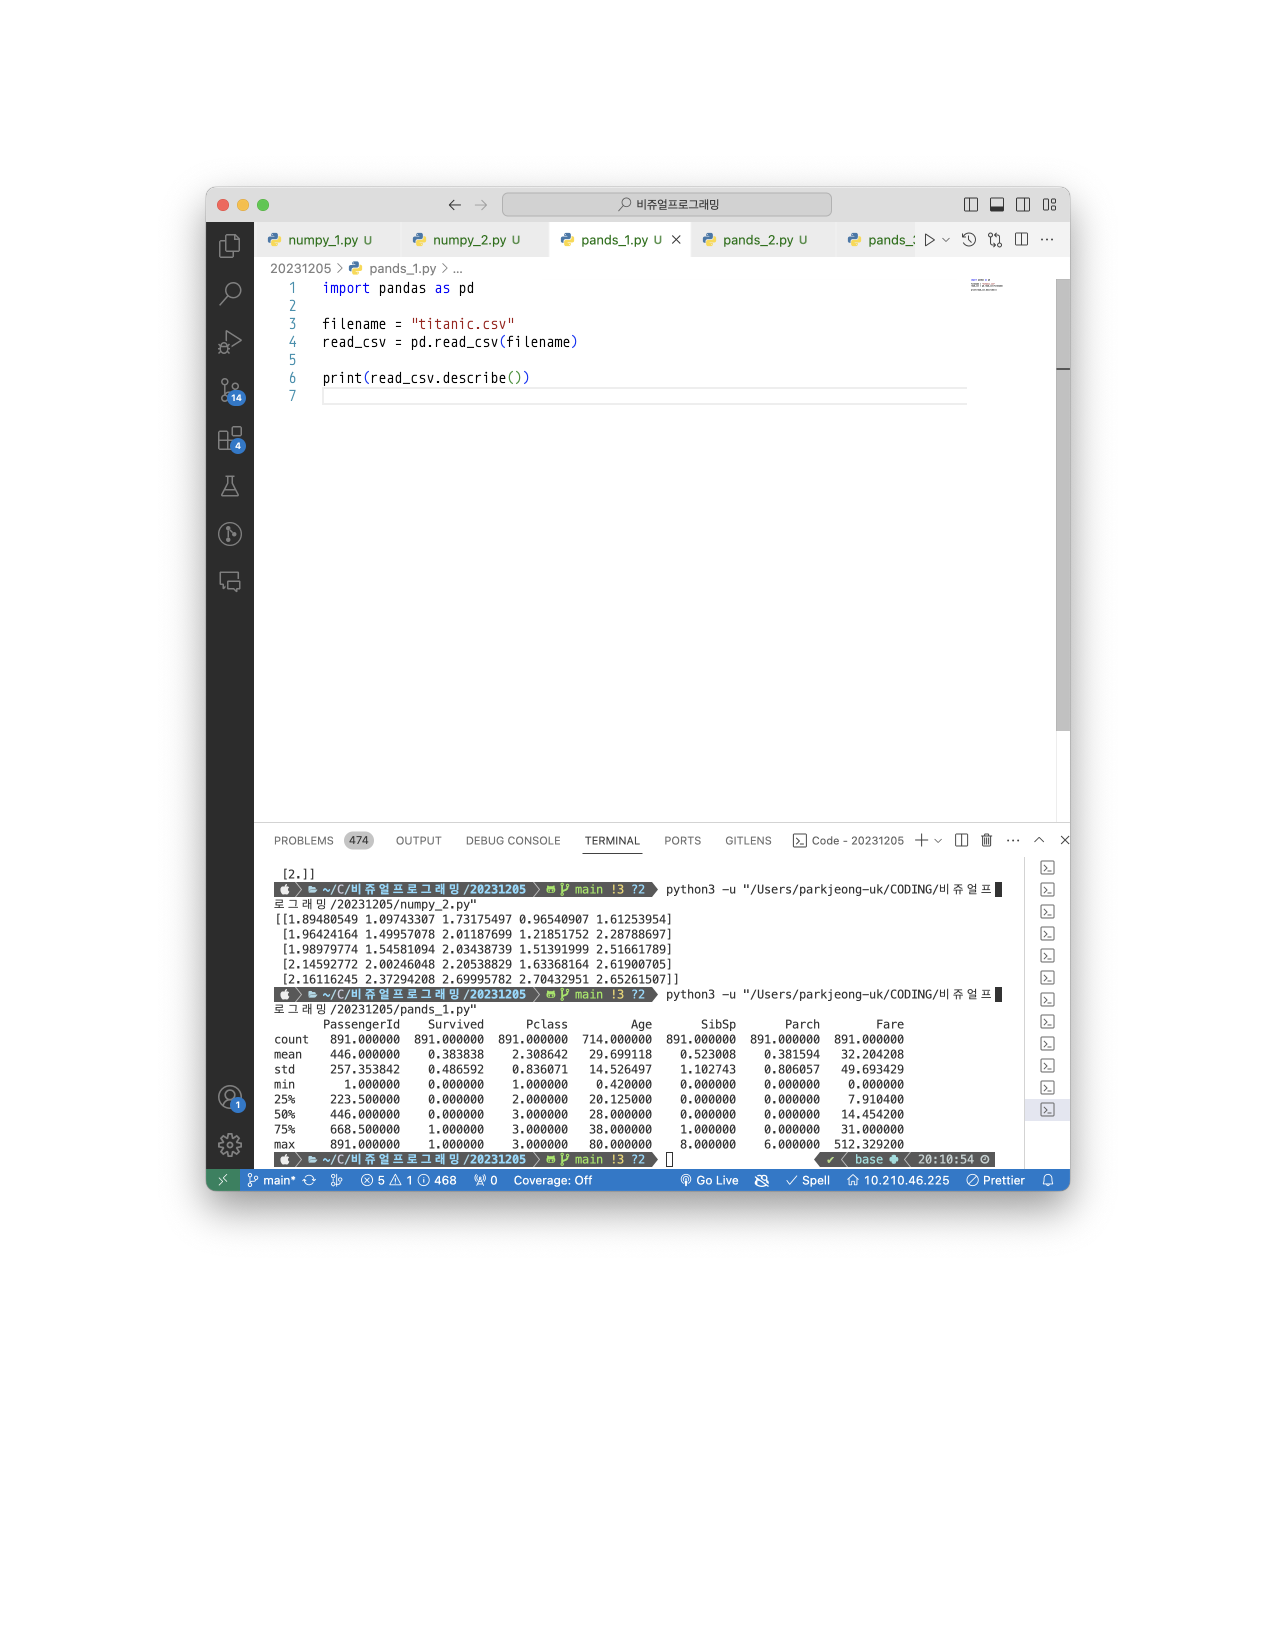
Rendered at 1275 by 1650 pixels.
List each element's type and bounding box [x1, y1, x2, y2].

picture [150, 150, 1125, 1265]
